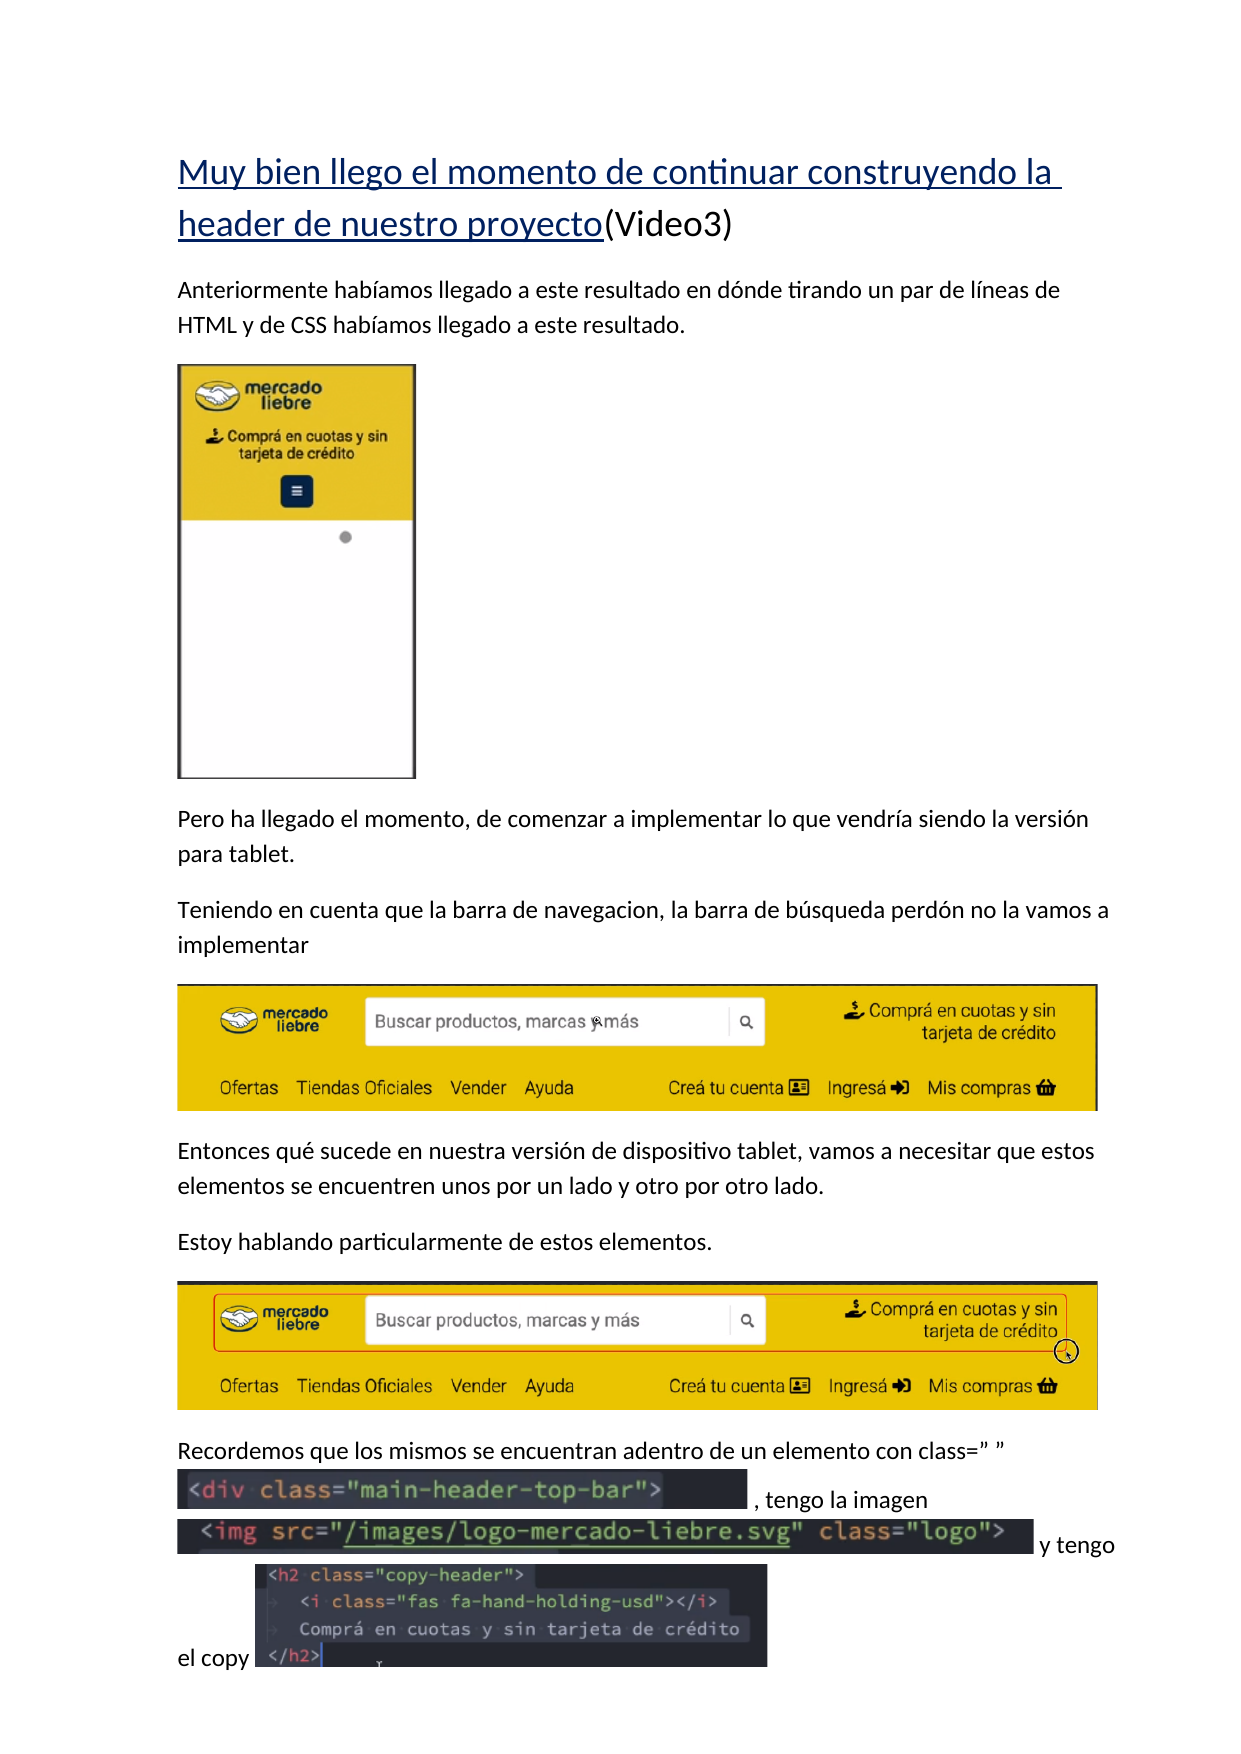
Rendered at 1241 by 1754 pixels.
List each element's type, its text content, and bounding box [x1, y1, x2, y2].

picture [177, 984, 1098, 1111]
picture [177, 1519, 1034, 1554]
picture [177, 1469, 748, 1509]
picture [177, 364, 417, 779]
text Pero ha llegado el momento, de comenzar a implementar lo que vendría siendo la versión para tablet. [177, 803, 1122, 869]
text Entonces qué sucede en nuestra versión de dispositivo tablet, vamos a necesitar que estos elementos se encuentren unos por un lado y otro por otro lado. [177, 1135, 1122, 1201]
text Anteriormente habíamos llegado a este resultado en dónde tirando un par de líneas de HTML y de CSS habíamos llegado a este resultado. [177, 274, 1122, 339]
text Teniendo en cuenta que la barra de navegacion, la barra de búsqueda perdón no la vamos a implementar [177, 894, 1122, 959]
picture [177, 1281, 1098, 1410]
text Muy bien llego el momento de continuar construyendo la header de nuestro proyecto(Video3) [177, 148, 1122, 246]
picture [255, 1564, 768, 1667]
text Estoy hablando particularmente de estos elementos. [177, 1226, 1122, 1257]
